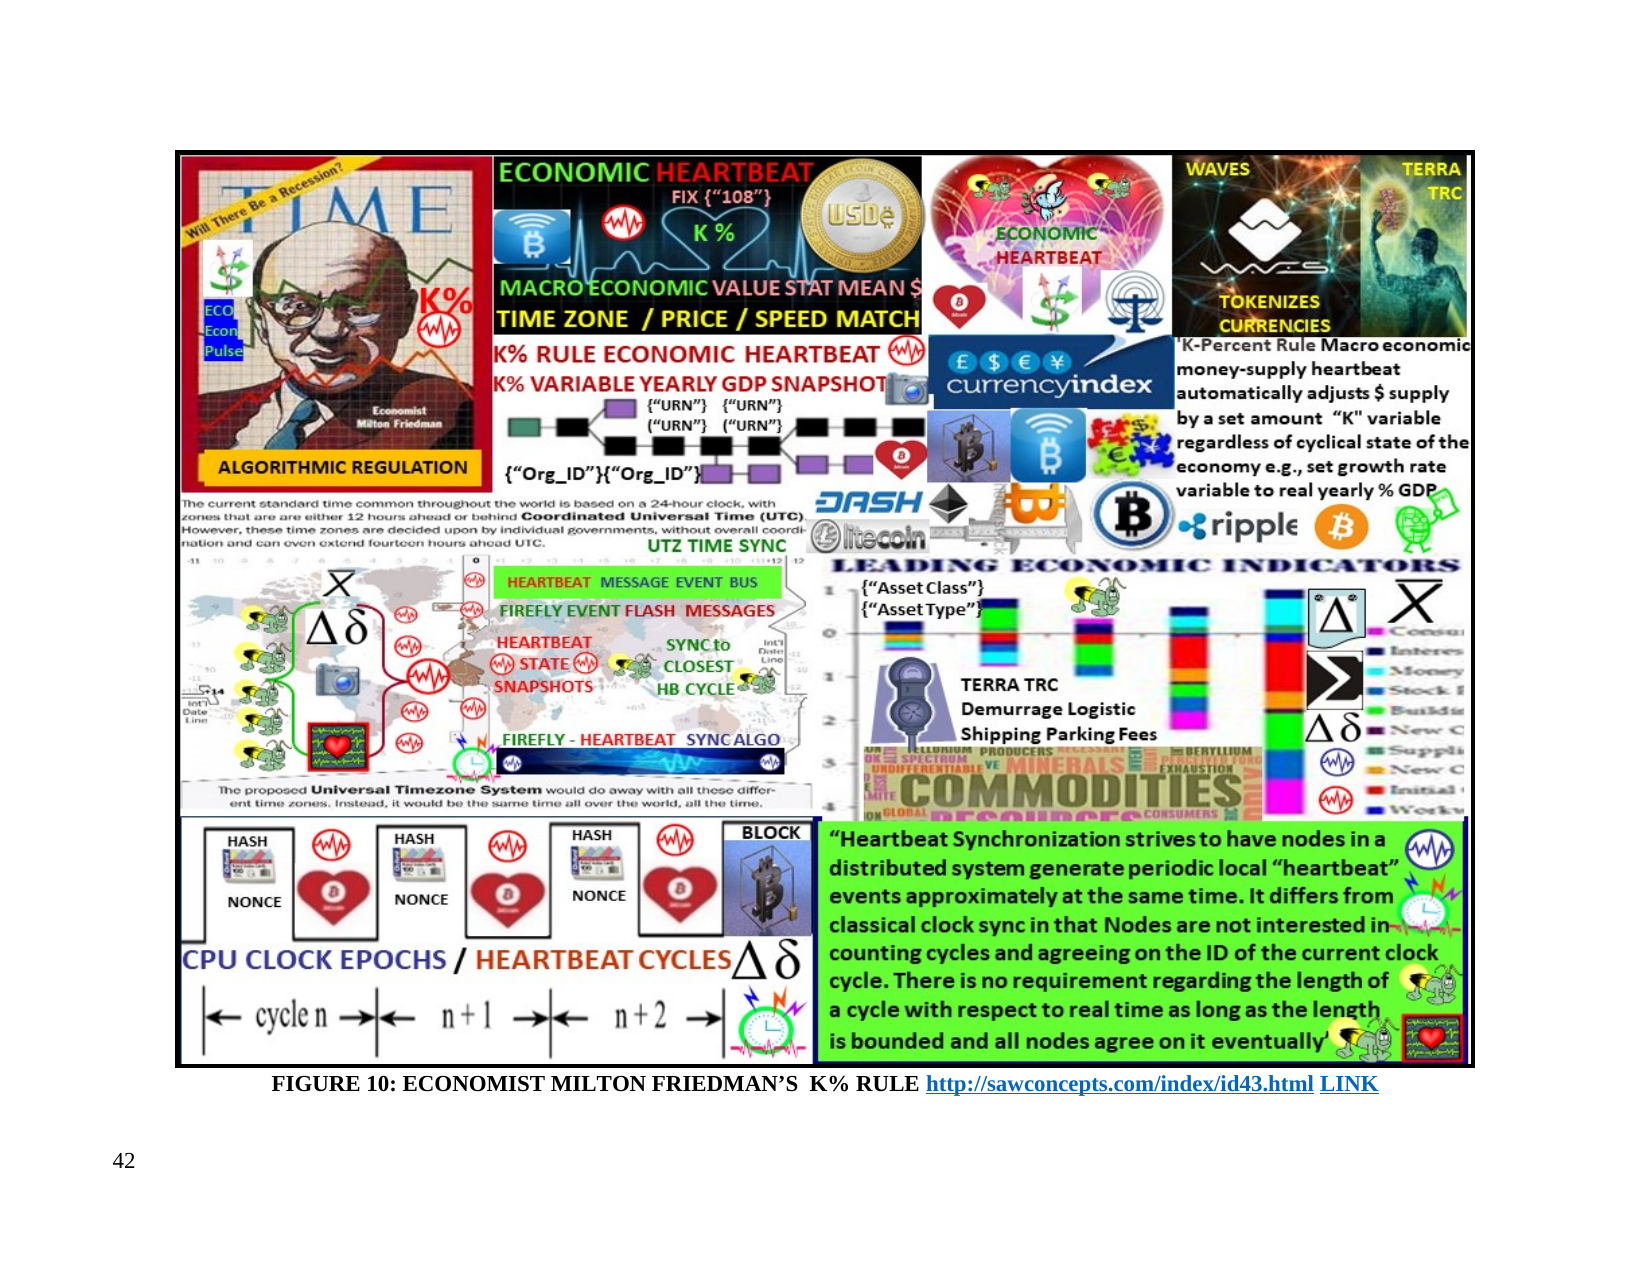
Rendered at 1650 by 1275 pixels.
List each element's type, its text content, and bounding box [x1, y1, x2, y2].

text FIGURE 10: ECONOMIST MILTON FRIEDMAN’S K% RULE http://sawconcepts.com/index/id43.html LINK [37, 1070, 1612, 1097]
picture [179, 154, 1471, 1064]
